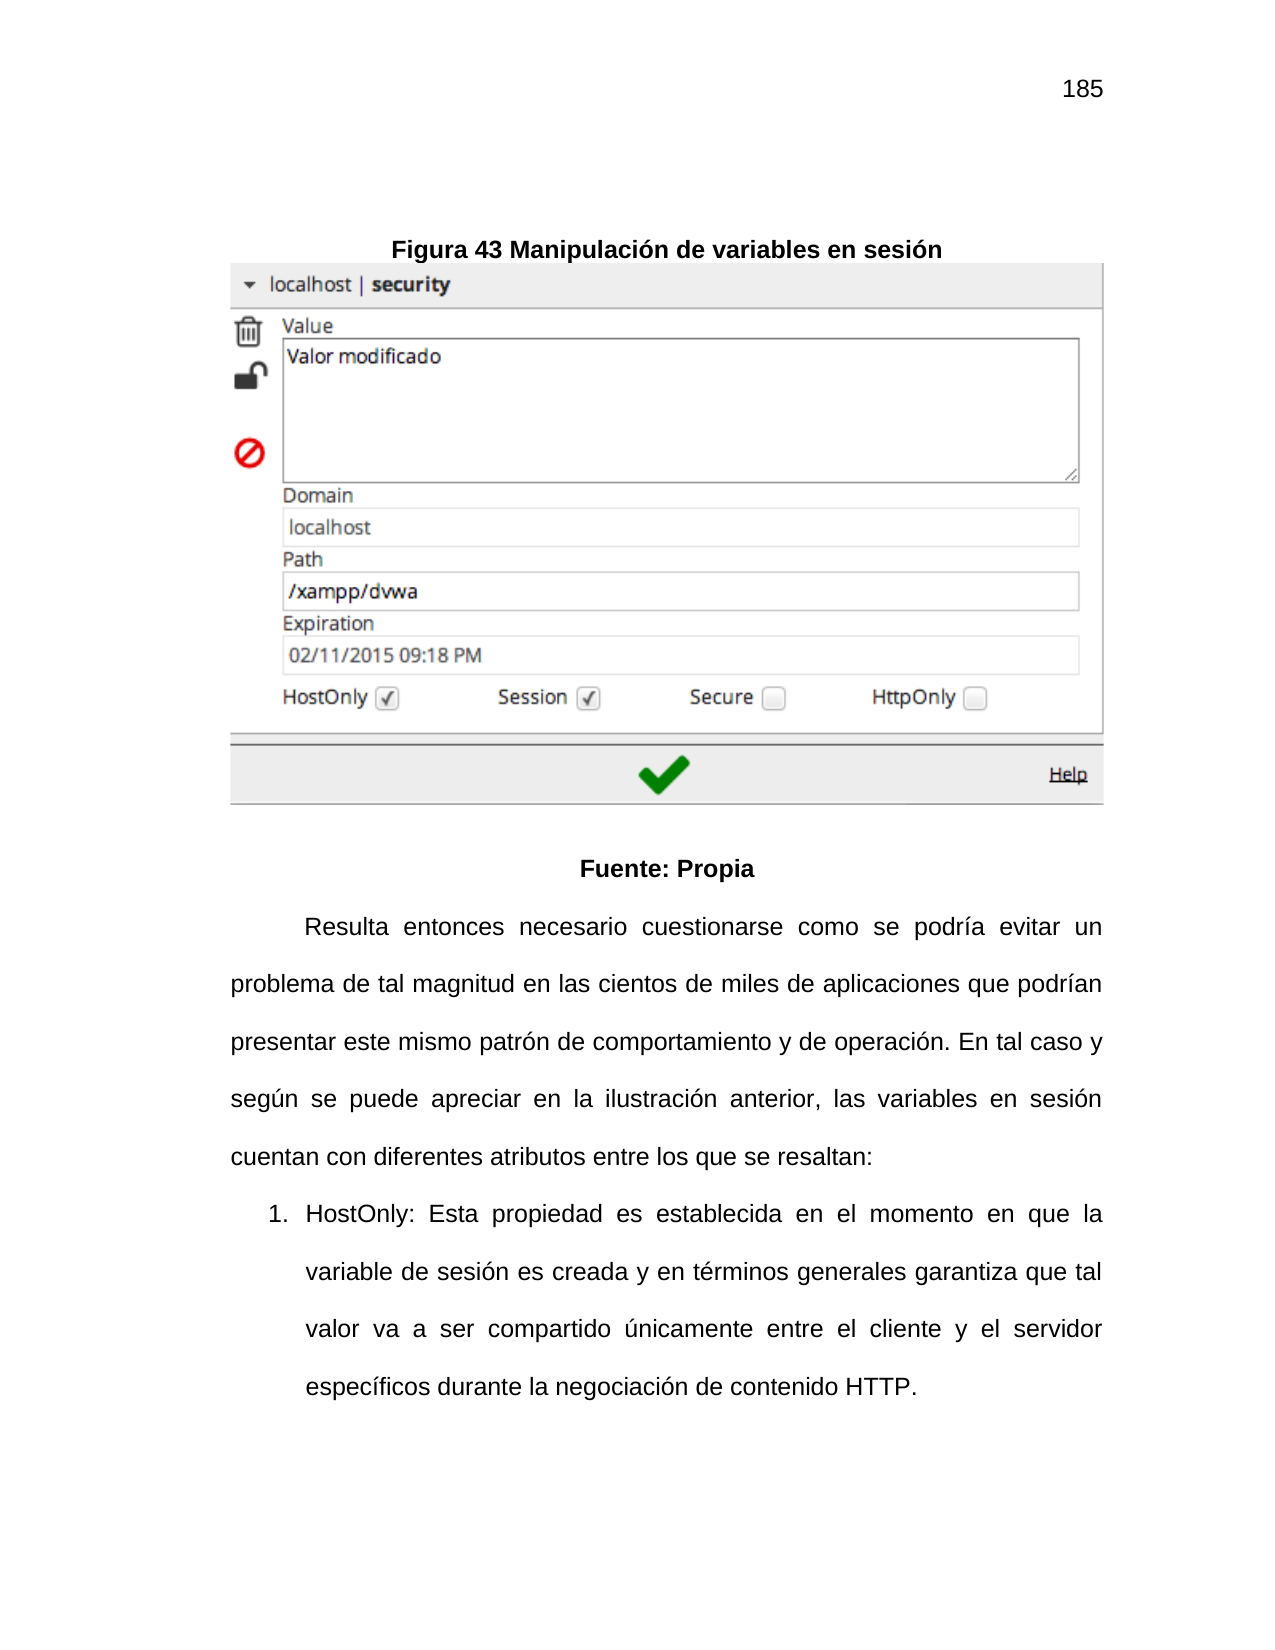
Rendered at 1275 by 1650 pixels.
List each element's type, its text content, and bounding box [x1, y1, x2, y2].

picture [230, 263, 1104, 805]
text Resulta entonces necesario cuestionarse como se podría evitar un problema de tal magnitud en las cientos de miles de aplicaciones que podrían presentar este mismo patrón de comportamiento y de operación. En tal caso y según se puede apreciar en la ilustración anterior, las variables en sesión cuentan con diferentes atributos entre los que se resaltan: [230, 912, 1104, 1171]
text Figura 43 Manipulación de variables en sesión [230, 235, 1104, 263]
list HostOnly: Esta propiedad es establecida en el momento en que la variable de sesión es creada y en términos generales garantiza que tal valor va a ser compartido únicamente entre el cliente y el servidor específicos durante la negociación de contenido HTTP. [268, 1199, 1104, 1401]
subtitle Fuente: Propia [230, 854, 1104, 883]
